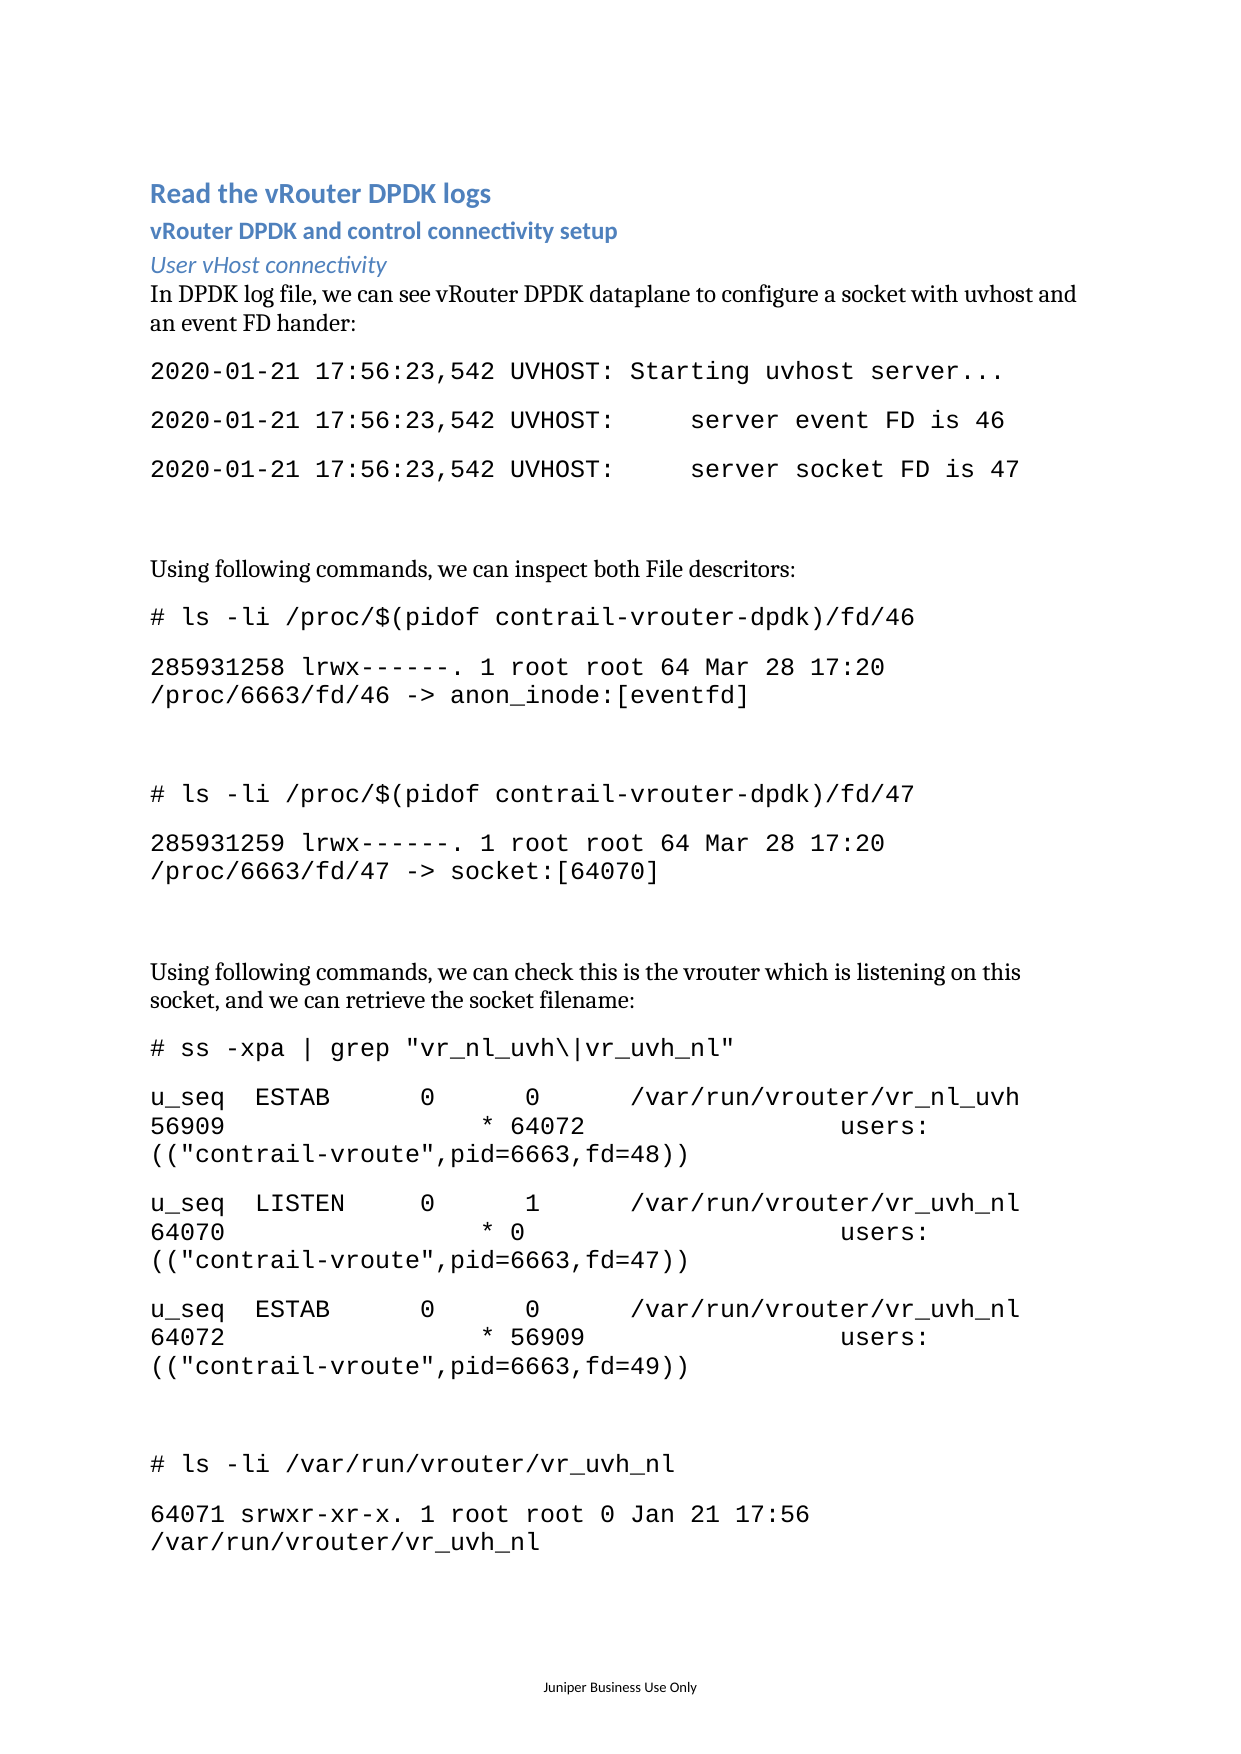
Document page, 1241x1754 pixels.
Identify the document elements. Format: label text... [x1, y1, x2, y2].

text # ss -xpa | grep "vr_nl_uvh\|vr_uvh_nl" [150, 1036, 1090, 1064]
text 64071 srwxr-xr-x. 1 root root 0 Jan 21 17:56 /var/run/vrouter/vr_uvh_nl [150, 1501, 1090, 1558]
text 2020-01-21 17:56:23,542 UVHOST: server socket FD is 47 [150, 457, 1090, 485]
text u_seq ESTAB 0 0 /var/run/vrouter/vr_uvh_nl 64072 * 56909 users:(("contrail-vroute",pid=6663,fd=49)) [150, 1297, 1090, 1382]
text In DPDK log file, we can see vRouter DPDK dataplane to configure a socket with uvhost and an event FD hander: [150, 280, 1090, 337]
text Using following commands, we can inspect both File descritors: [150, 555, 1090, 584]
text # ls -li /var/run/vrouter/vr_uvh_nl [150, 1452, 1090, 1480]
subtitle Read the vRouter DPDK logs [150, 175, 1090, 211]
subtitle vRouter DPDK and control connectivity setup [150, 215, 1090, 245]
text 2020-01-21 17:56:23,542 UVHOST: server event FD is 46 [150, 407, 1090, 436]
text # ls -li /proc/$(pidof contrail-vrouter-dpdk)/fd/46 [150, 605, 1090, 633]
text u_seq LISTEN 0 1 /var/run/vrouter/vr_uvh_nl 64070 * 0 users:(("contrail-vroute",pid=6663,fd=47)) [150, 1191, 1090, 1276]
subtitle User vHost connectivity [150, 249, 1090, 280]
text Using following commands, we can check this is the vrouter which is listening on this socket, and we can retrieve the socket filename: [150, 957, 1090, 1015]
text 285931259 lrwx------. 1 root root 64 Mar 28 17:20 /proc/6663/fd/47 -> socket:[64070] [150, 830, 1090, 887]
text u_seq ESTAB 0 0 /var/run/vrouter/vr_nl_uvh 56909 * 64072 users:(("contrail-vroute",pid=6663,fd=48)) [150, 1085, 1090, 1170]
text # ls -li /proc/$(pidof contrail-vrouter-dpdk)/fd/47 [150, 781, 1090, 809]
text 2020-01-21 17:56:23,542 UVHOST: Starting uvhost server... [150, 358, 1090, 387]
text 285931258 lrwx------. 1 root root 64 Mar 28 17:20 /proc/6663/fd/46 -> anon_inode:[eventfd] [150, 654, 1090, 711]
